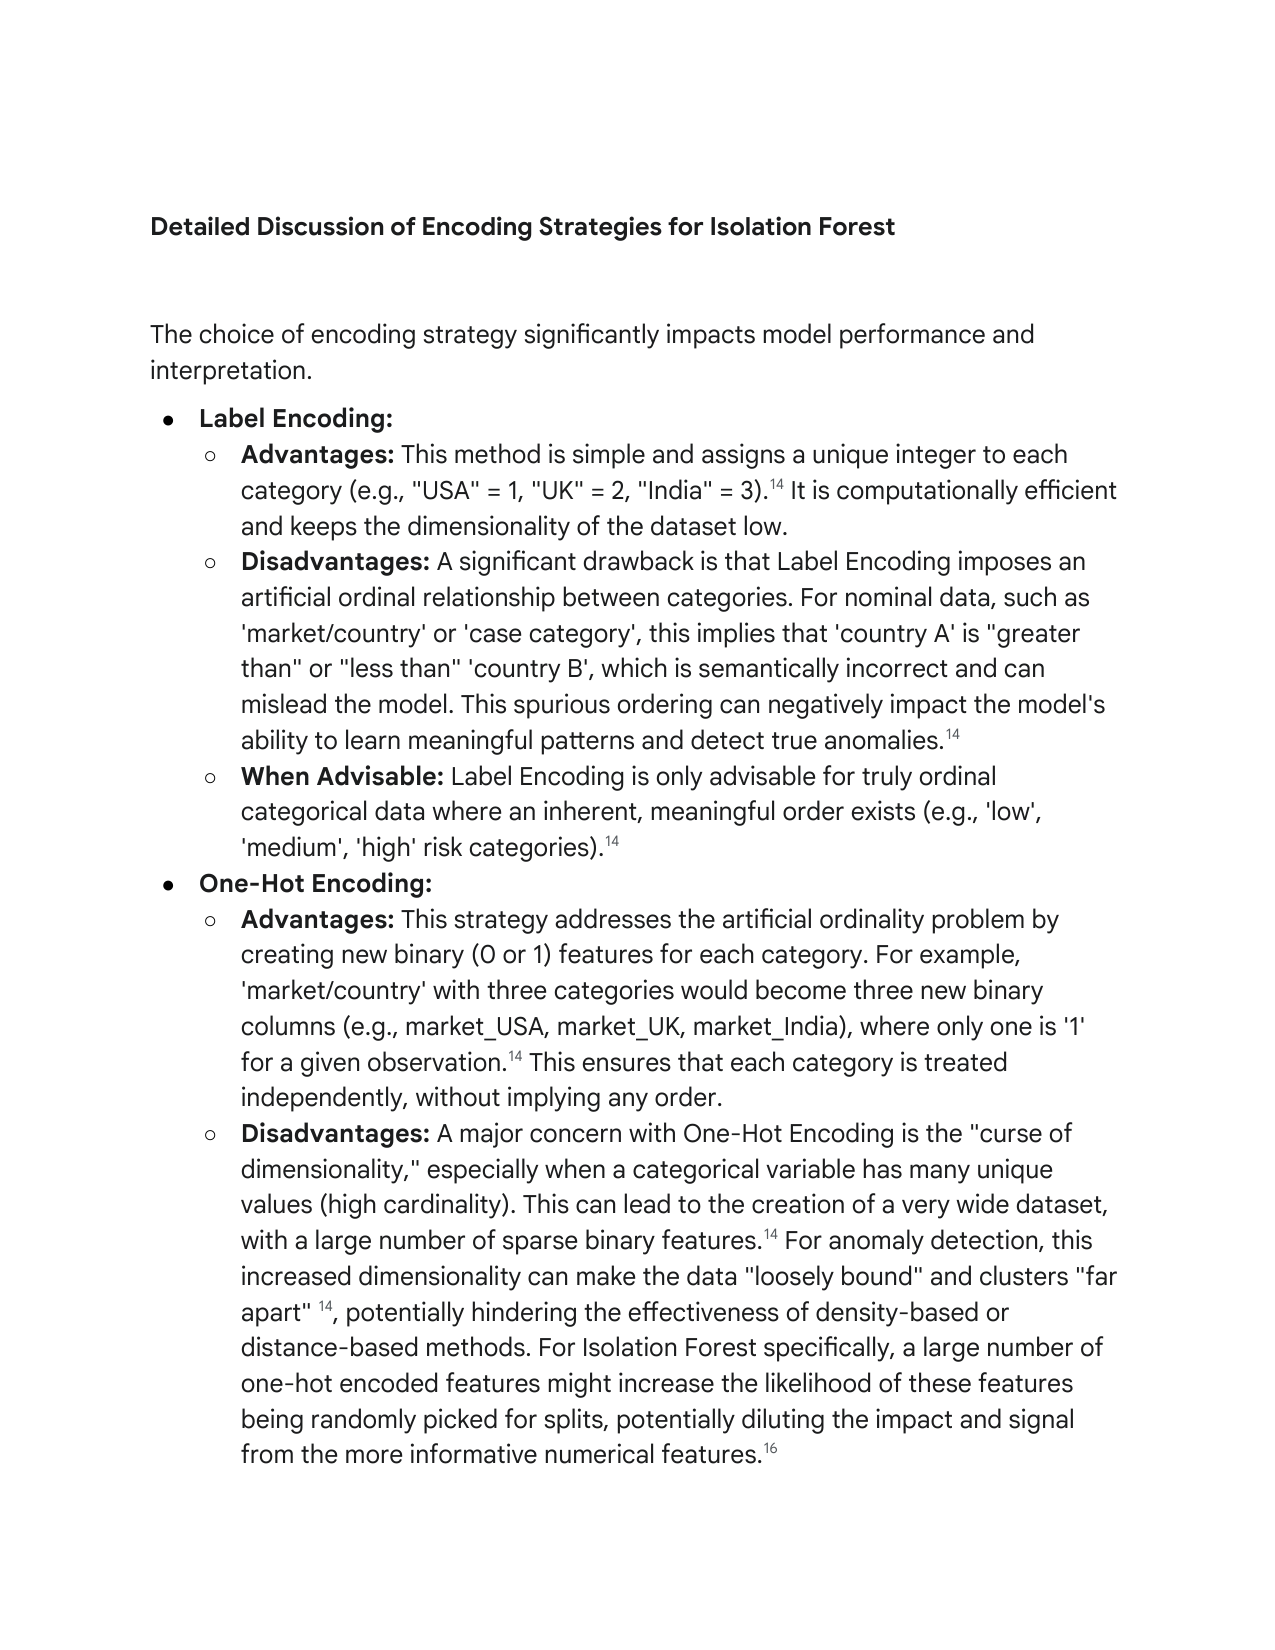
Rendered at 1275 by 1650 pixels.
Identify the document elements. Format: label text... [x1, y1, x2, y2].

list Disadvantages: A significant drawback is that Label Encoding imposes an artificial ordinal relationship between categories. For nominal data, such as 'market/country' or 'case category', this implies that 'country A' is "greater than" or "less than" 'country B', which is semantically incorrect and can mislead the model. This spurious ordering can negatively impact the model's ability to learn meaningful patterns and detect true anomalies.14 [203, 547, 1125, 757]
list Disadvantages: A major concern with One-Hot Encoding is the "curse of dimensionality," especially when a categorical variable has many unique values (high cardinality). This can lead to the creation of a very wide dataset, with a large number of sparse binary features.14 For anomaly detection, this increased dimensionality can make the data "loosely bound" and clusters "far apart" 14, potentially hindering the effectiveness of density-based or distance-based methods. For Isolation Forest specifically, a large number of one-hot encoded features might increase the likelihood of these features being randomly picked for splits, potentially diluting the impact and signal from the more informative numerical features.16 [203, 1118, 1125, 1471]
list One-Hot Encoding: [161, 868, 1125, 899]
list Label Encoding: [161, 404, 1125, 435]
subtitle Detailed Discussion of Encoding Strategies for Isolation Forest [150, 211, 1125, 242]
list Advantages: This strategy addresses the artificial ordinality problem by creating new binary (0 or 1) features for each category. For example, 'market/country' with three categories would become three new binary columns (e.g., market_USA, market_UK, market_India), where only one is '1' for a given observation.14 This ensures that each category is treated independently, without implying any order. [203, 904, 1125, 1114]
list Advantages: This method is simple and assigns a unique integer to each category (e.g., "USA" = 1, "UK" = 2, "India" = 3).14 It is computationally efficient and keeps the dimensionality of the dataset low. [203, 439, 1125, 542]
list When Advisable: Label Encoding is only advisable for truly ordinal categorical data where an inherent, meaningful order exists (e.g., 'low', 'medium', 'high' risk categories).14 [203, 761, 1125, 864]
text The choice of encoding strategy significantly impacts model performance and interpretation. [150, 320, 1125, 387]
